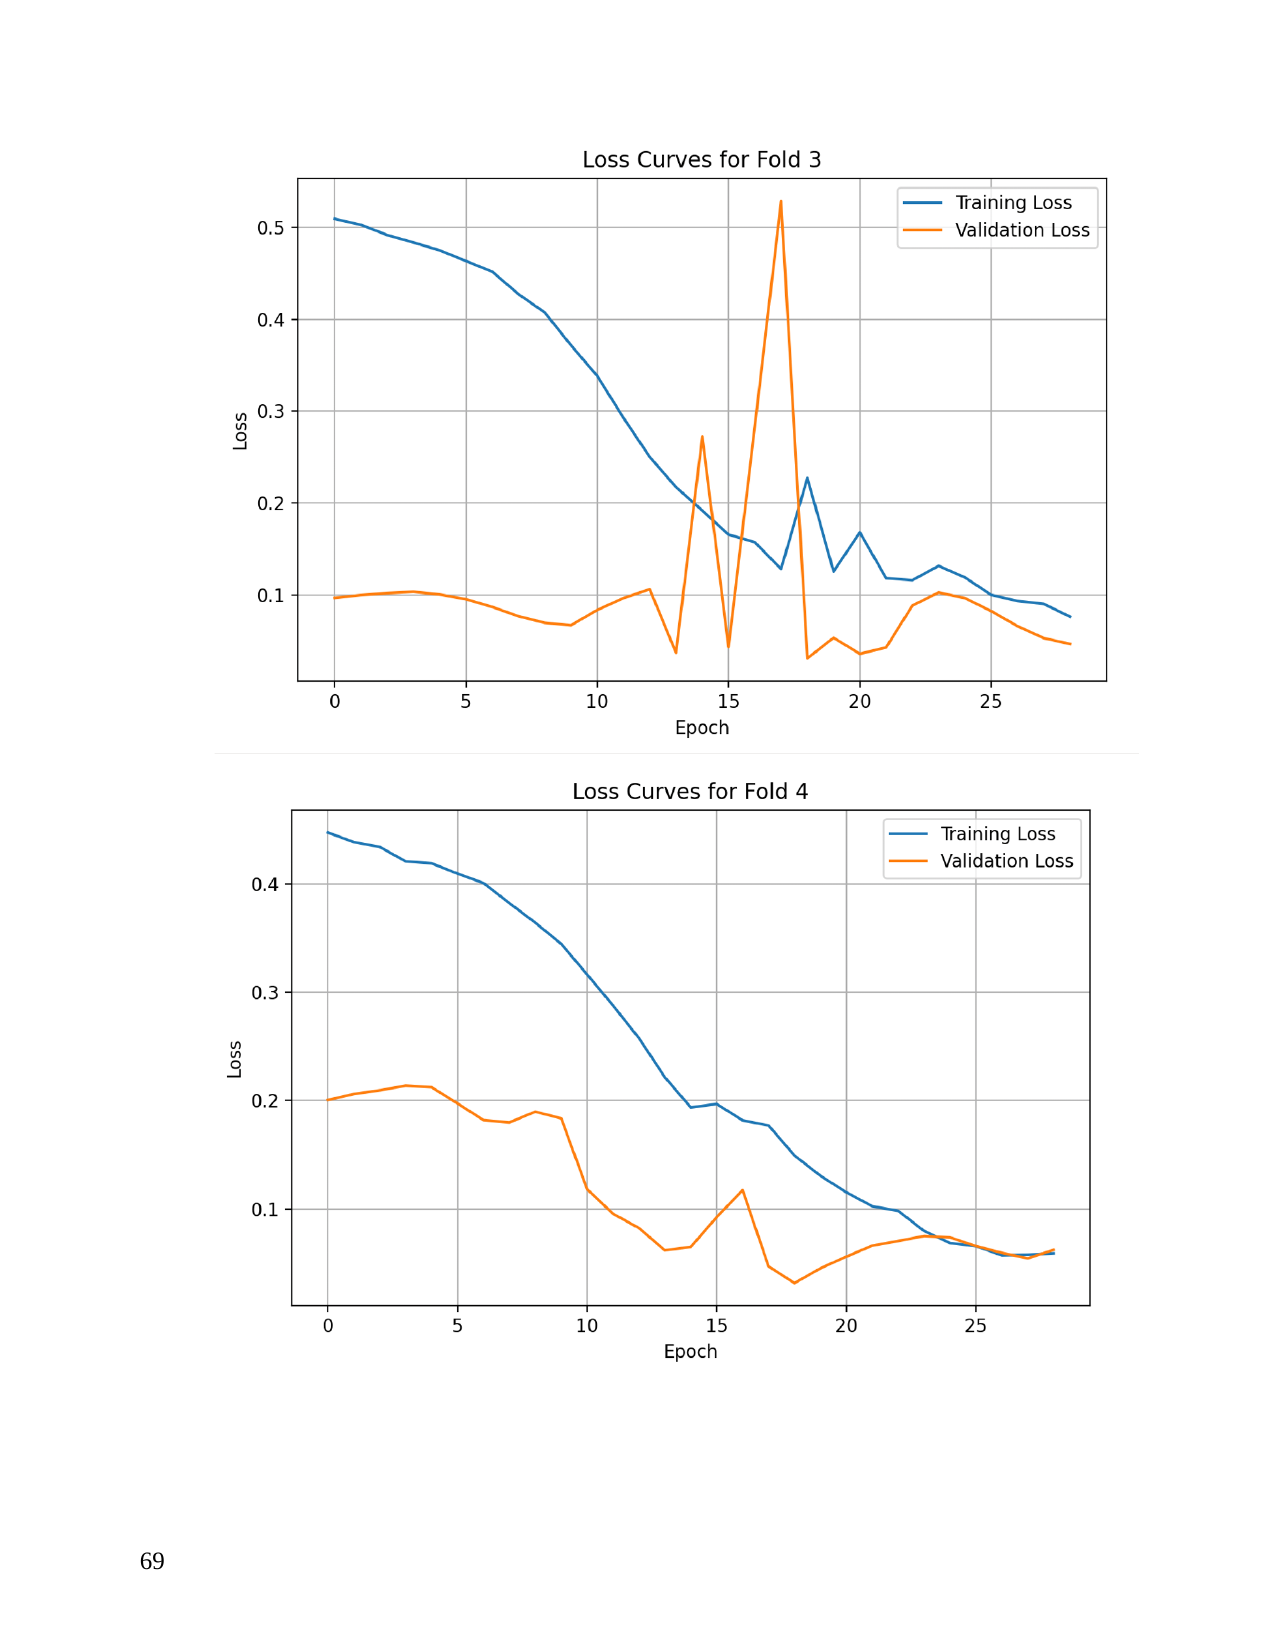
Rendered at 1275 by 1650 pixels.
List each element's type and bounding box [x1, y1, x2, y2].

picture [214, 132, 1139, 754]
picture [214, 762, 1118, 1371]
